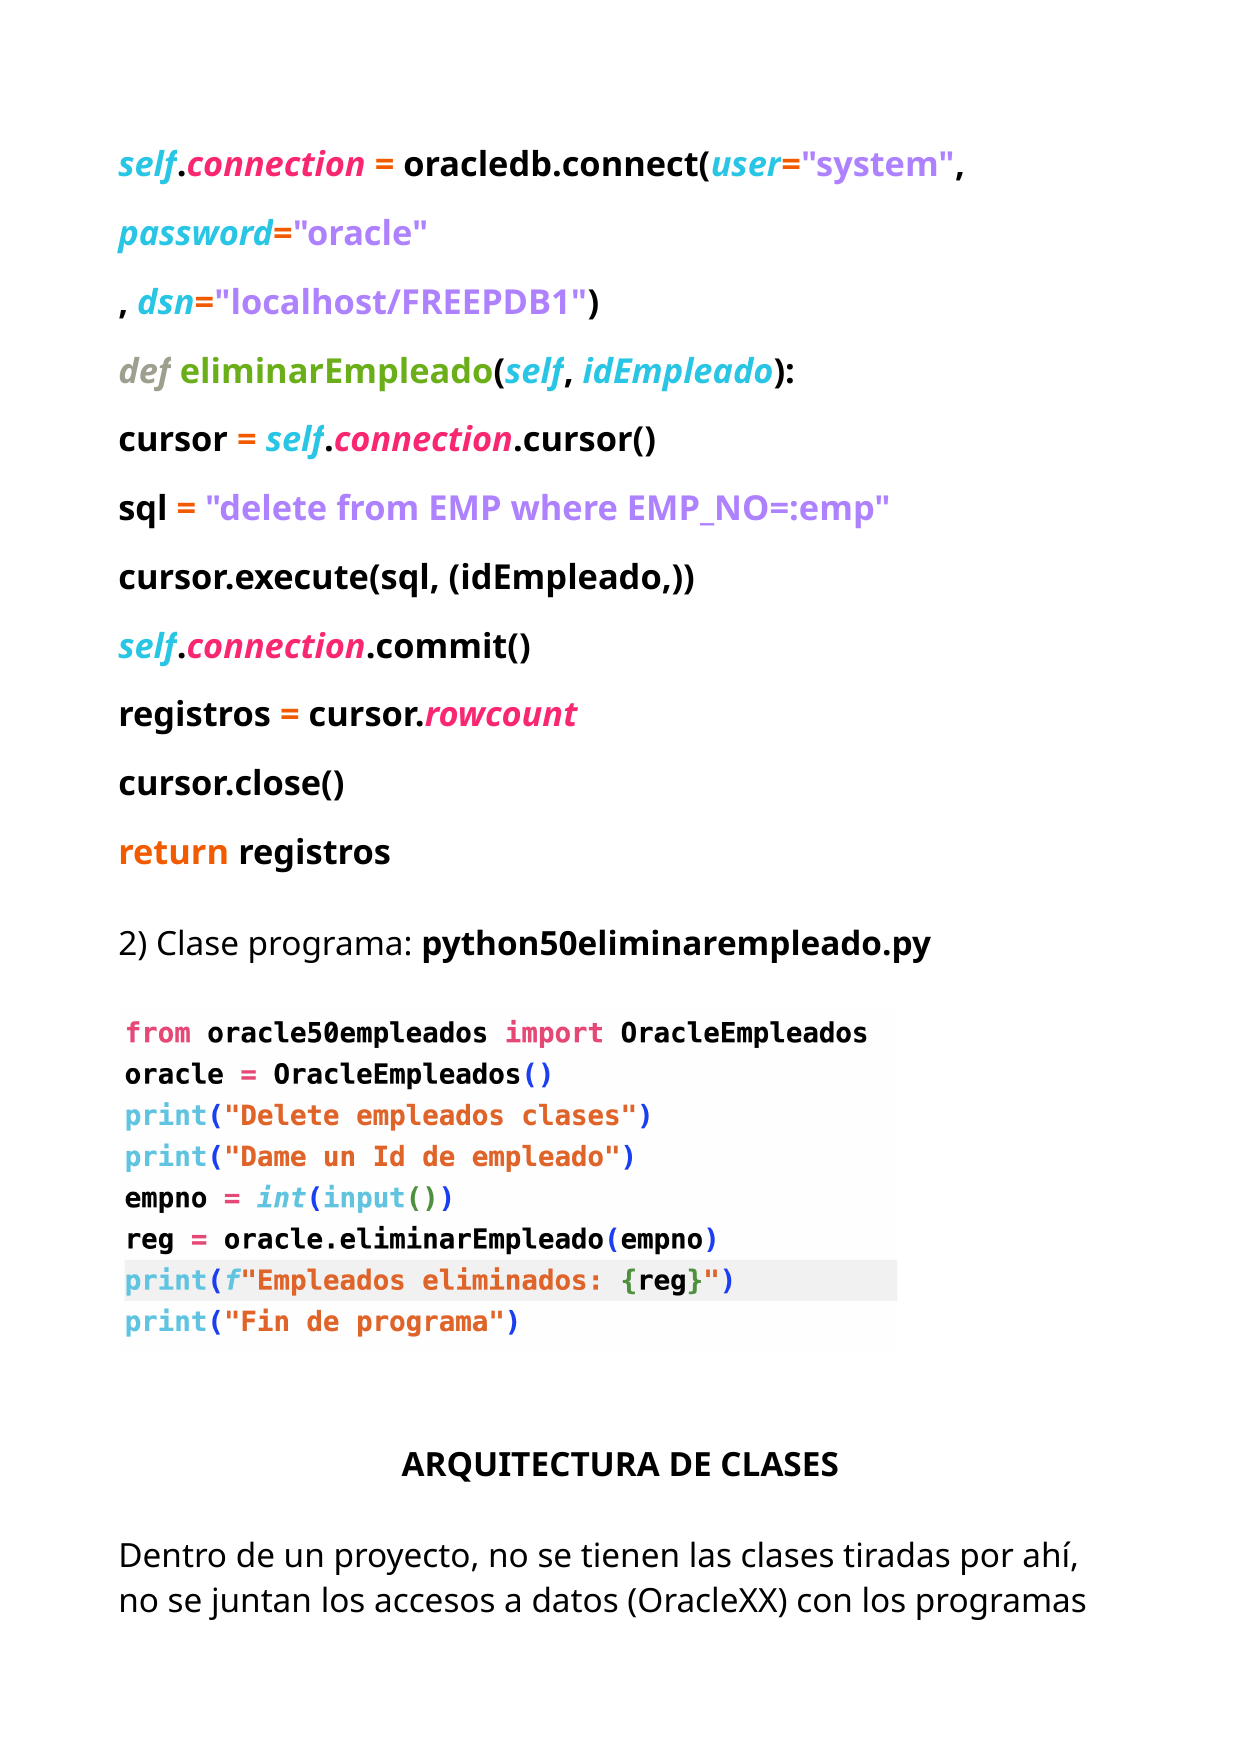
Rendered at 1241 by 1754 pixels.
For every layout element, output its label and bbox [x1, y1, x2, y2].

picture [118, 1010, 898, 1350]
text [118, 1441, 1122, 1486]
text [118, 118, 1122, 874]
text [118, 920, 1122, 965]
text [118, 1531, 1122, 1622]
